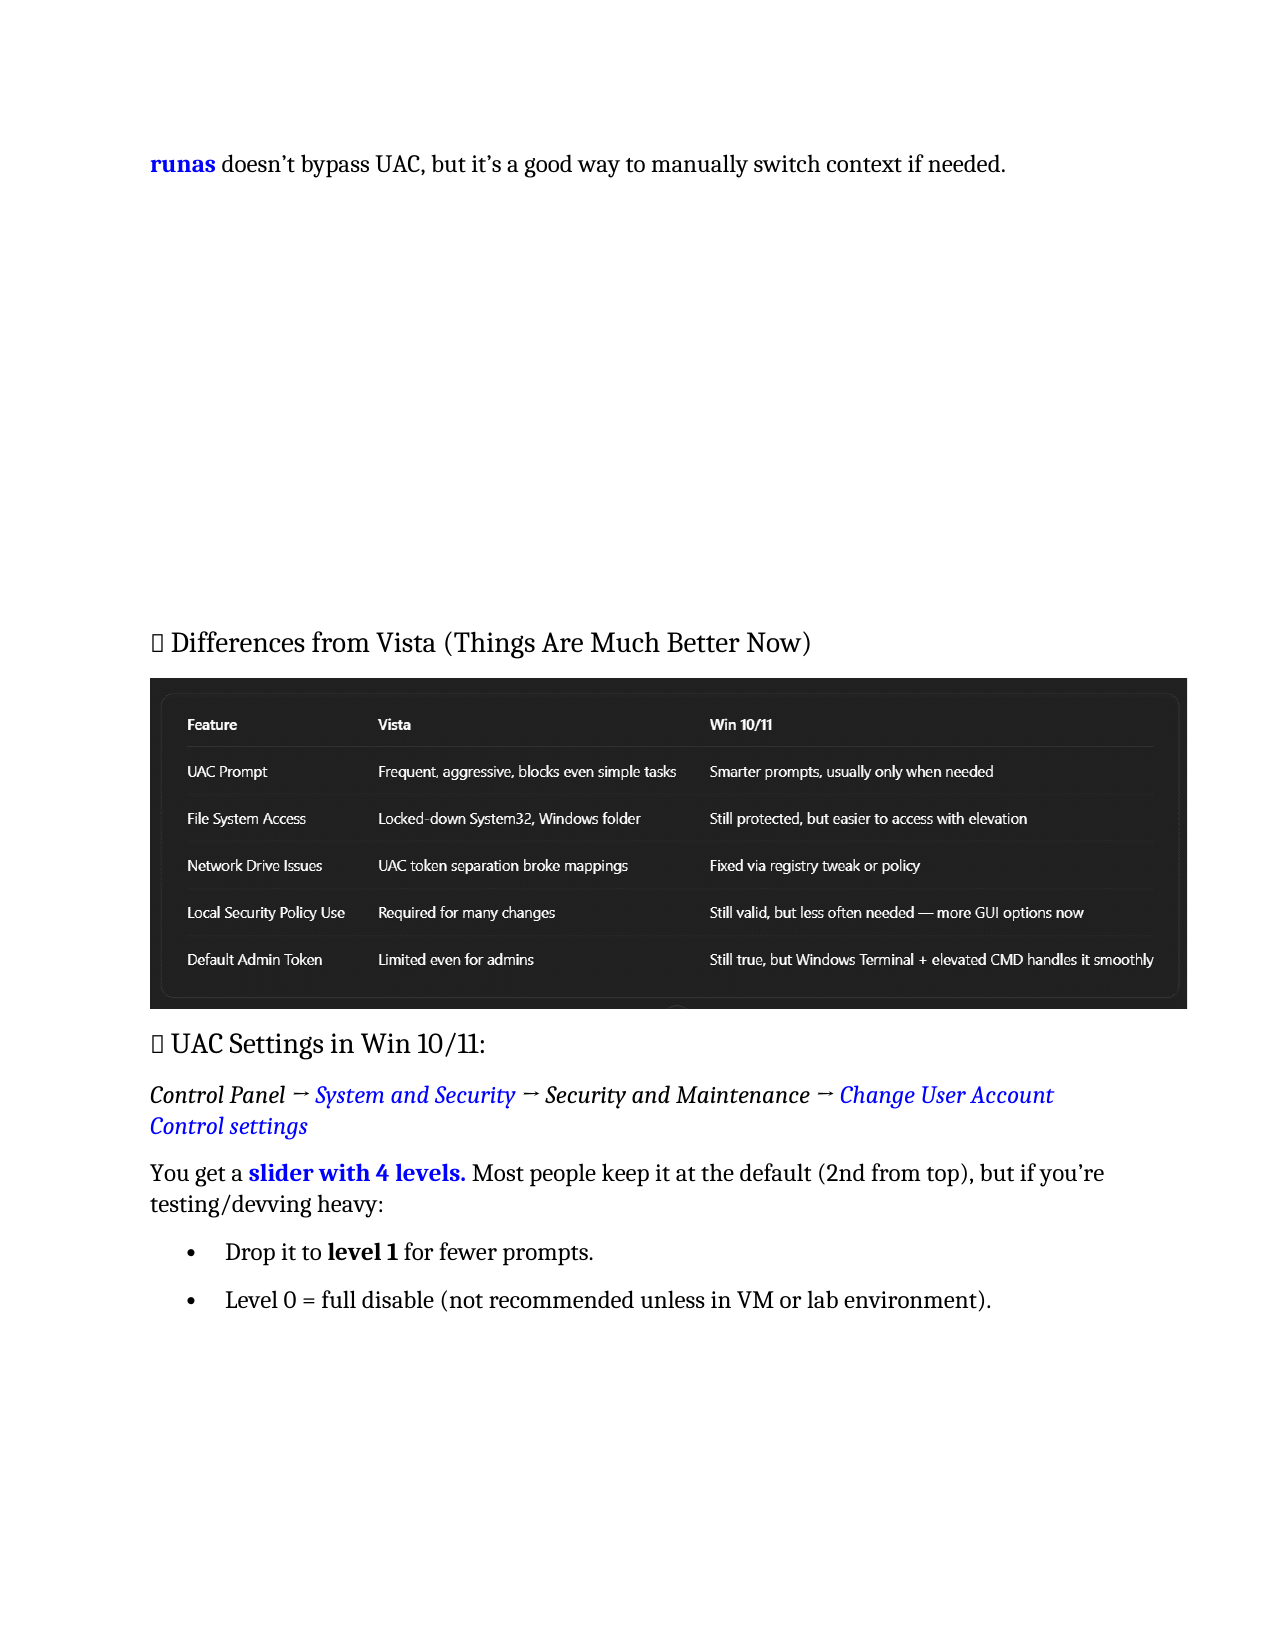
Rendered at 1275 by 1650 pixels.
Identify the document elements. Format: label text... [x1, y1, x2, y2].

text You get a slider with 4 levels. Most people keep it at the default (2nd from top), but if you’re testing/devving heavy: [150, 1159, 1125, 1219]
list Drop it to level 1 for fewer prompts. [187, 1238, 1125, 1267]
text runas doesn’t bypass UAC, but it’s a good way to manually switch context if needed. [150, 150, 1125, 179]
picture [150, 678, 1188, 1009]
list Level 0 = full disable (not recommended unless in VM or lab environment). [187, 1286, 1125, 1314]
text Control Panel → System and Security → Security and Maintenance → Change User Account Control settings [150, 1081, 1125, 1140]
text 🔧 UAC Settings in Win 10/11: [150, 1027, 1125, 1061]
text 🔄 Differences from Vista (Things Are Much Better Now) [150, 625, 1125, 659]
